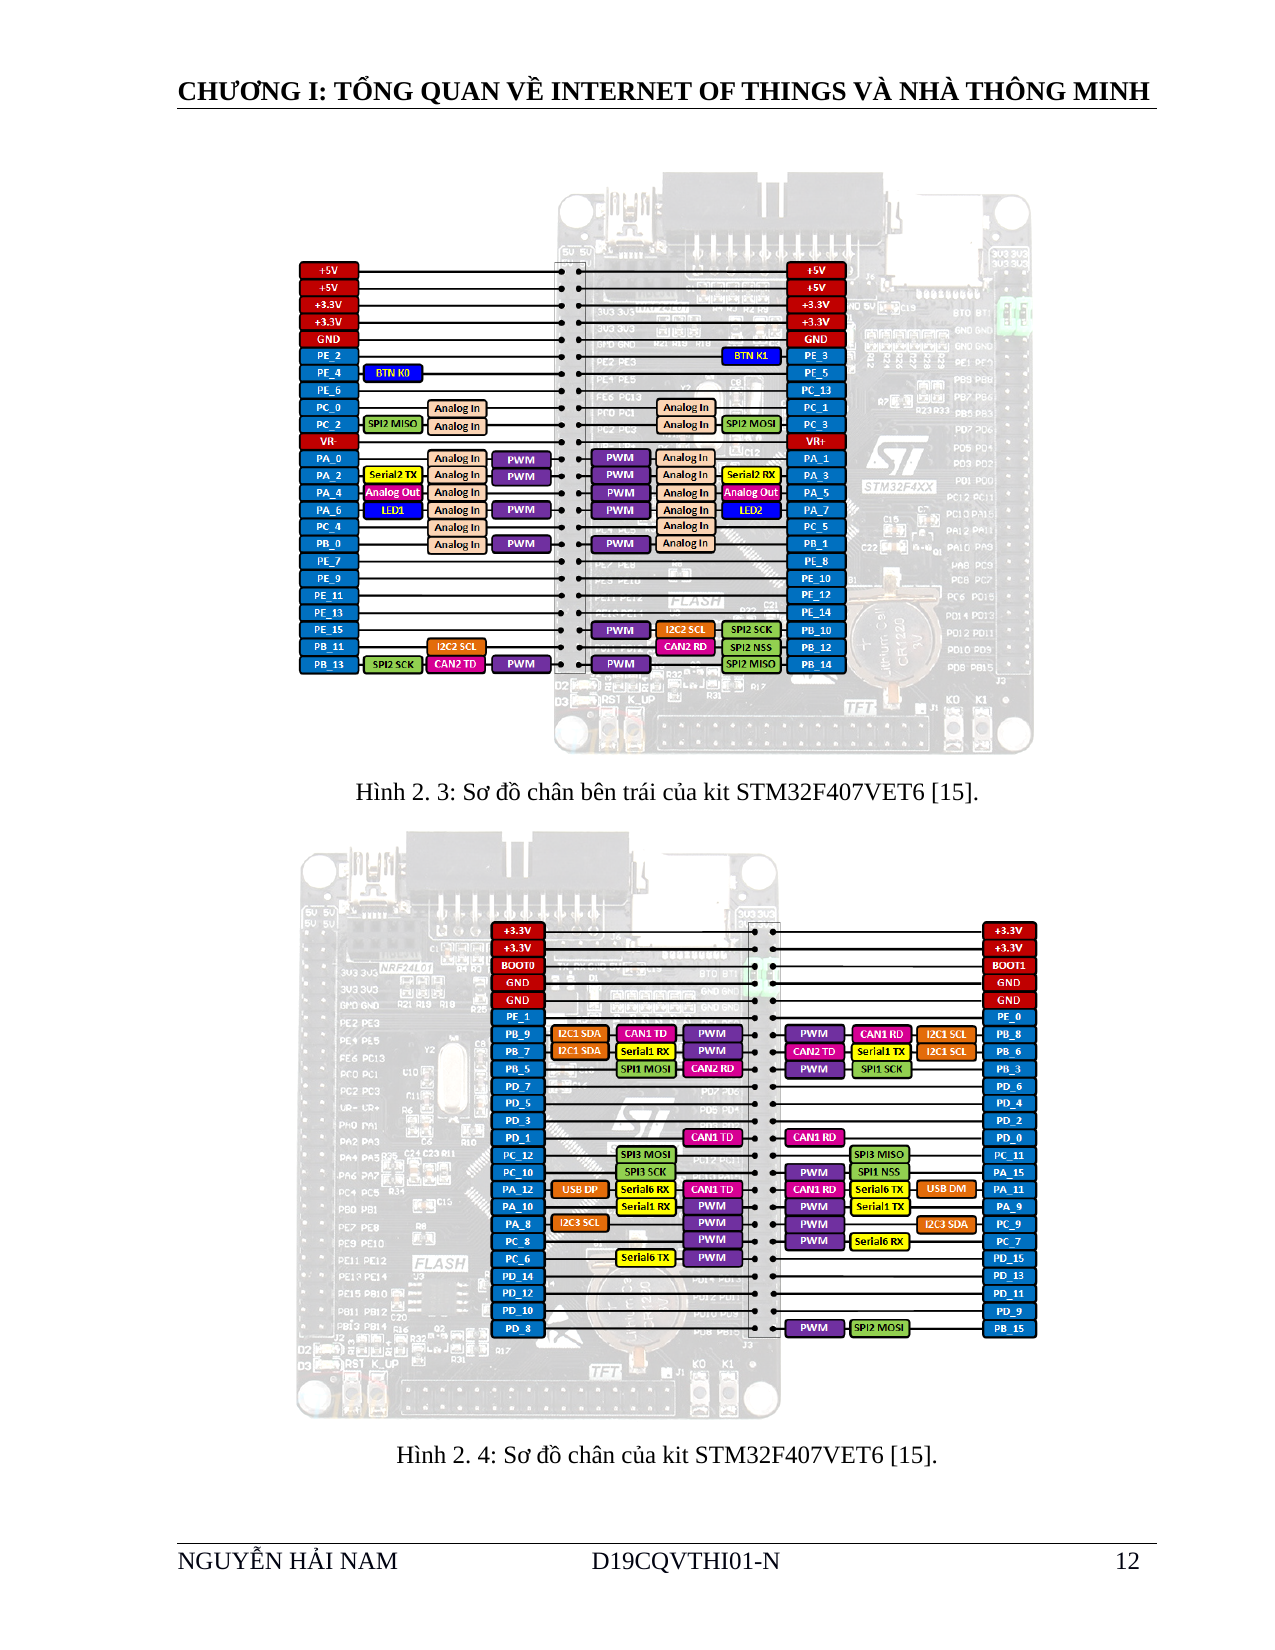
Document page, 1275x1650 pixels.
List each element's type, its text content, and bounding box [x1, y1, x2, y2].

picture [297, 165, 1037, 758]
picture [293, 826, 1041, 1422]
text Hình 2. 3: Sơ đồ chân bên trái của kit STM32F407VET6 [15]. [177, 777, 1157, 805]
text Hình 2. 4: Sơ đồ chân của kit STM32F407VET6 [15]. [177, 1440, 1157, 1469]
